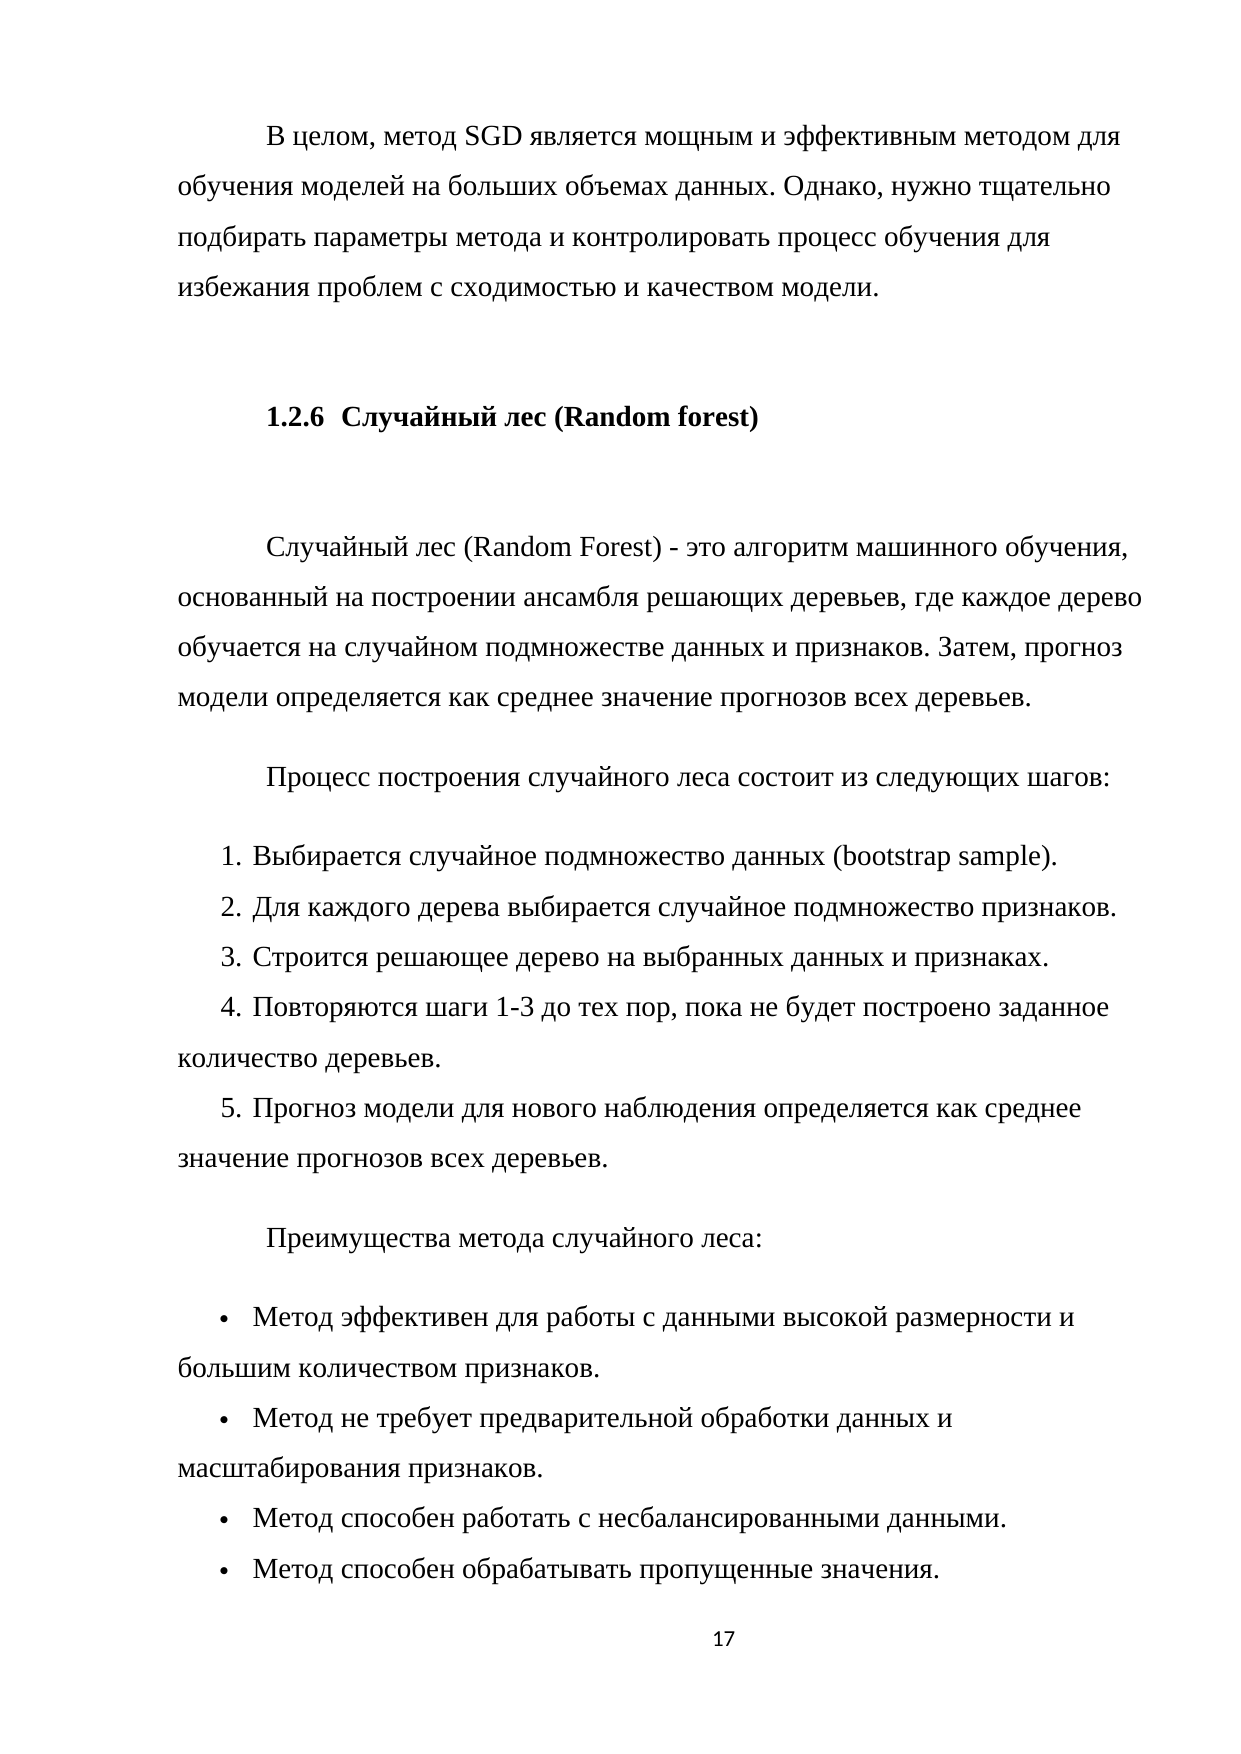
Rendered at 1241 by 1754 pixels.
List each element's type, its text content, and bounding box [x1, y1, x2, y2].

text Процесс построения случайного леса состоит из следующих шагов: [177, 759, 1181, 793]
list Строится решающее дерево на выбранных данных и признаках. [177, 939, 1181, 973]
list Выбирается случайное подмножество данных (bootstrap sample). [177, 838, 1181, 872]
list Метод не требует предварительной обработки данных и масштабирования признаков. [177, 1400, 1181, 1484]
list Метод способен работать с несбалансированными данными. [177, 1501, 1181, 1534]
list Для каждого дерева выбирается случайное подмножество признаков. [177, 889, 1181, 922]
list Метод способен обрабатывать пропущенные значения. [177, 1551, 1181, 1584]
list Повторяются шаги 1-3 до тех пор, пока не будет построено заданное количество деревьев. [177, 989, 1181, 1073]
text В целом, метод SGD является мощным и эффективным методом для обучения моделей на больших объемах данных. Однако, нужно тщательно подбирать параметры метода и контролировать процесс обучения для избежания проблем с сходимостью и качеством модели. [177, 118, 1181, 303]
text Случайный лес (Random Forest) - это алгоритм машинного обучения, основанный на построении ансамбля решающих деревьев, где каждое дерево обучается на случайном подмножестве данных и признаков. Затем, прогноз модели определяется как среднее значение прогнозов всех деревьев. [177, 529, 1181, 713]
list Случайный лес (Random forest) [266, 399, 1181, 432]
text Преимущества метода случайного леса: [177, 1220, 1181, 1253]
list Метод эффективен для работы с данными высокой размерности и большим количеством признаков. [177, 1299, 1181, 1383]
list Прогноз модели для нового наблюдения определяется как среднее значение прогнозов всех деревьев. [177, 1090, 1181, 1174]
